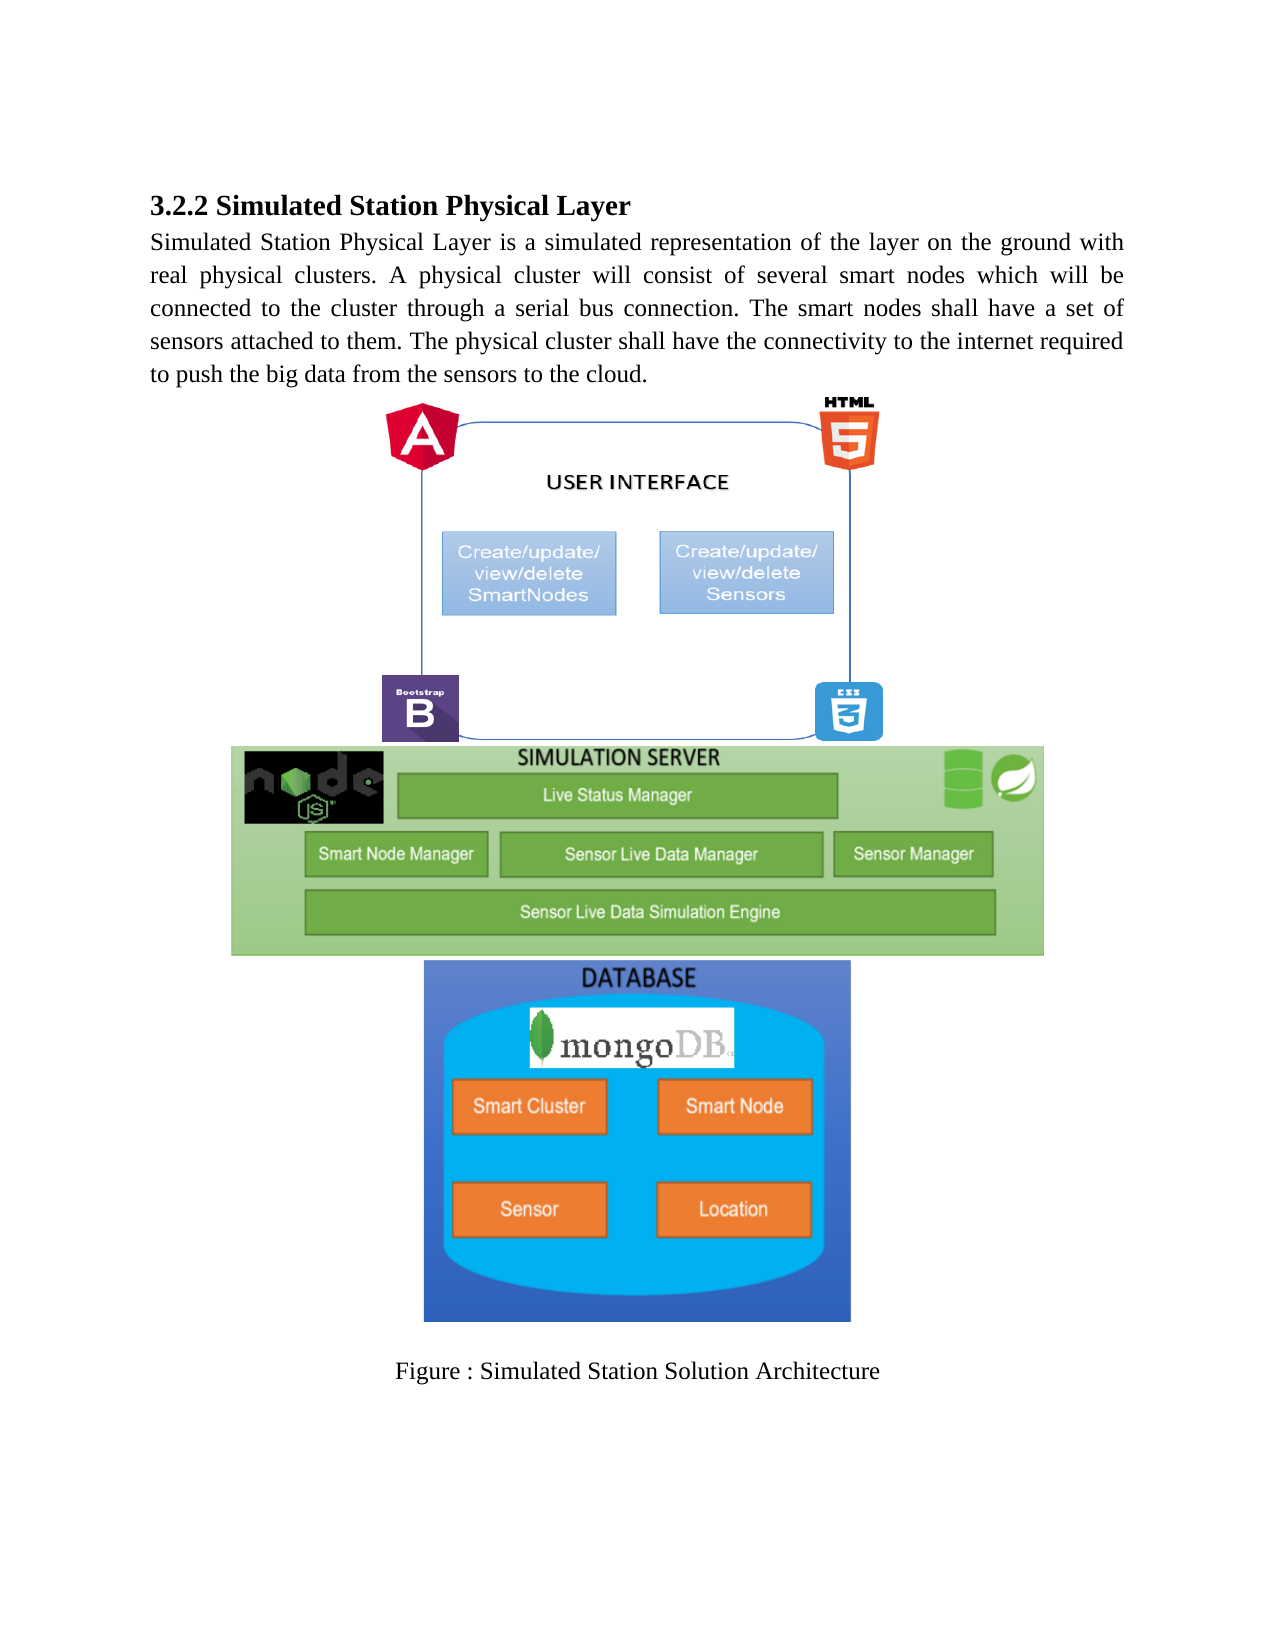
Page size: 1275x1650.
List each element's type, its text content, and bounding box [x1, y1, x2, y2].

text Simulated Station Physical Layer is a simulated representation of the layer on the ground with real physical clusters. A physical cluster will consist of several smart nodes which will be connected to the cluster through a serial bus connection. The smart nodes shall have a set of sensors attached to them. The physical cluster shall have the connectivity to the internet required to push the big data from the sensors to the cloud. [150, 227, 1125, 388]
picture [423, 960, 852, 1322]
text Figure : Simulated Station Solution Architecture [150, 1356, 1125, 1385]
picture [161, 392, 1114, 743]
picture [231, 746, 1044, 956]
subtitle 3.2.2 Simulated Station Physical Layer [150, 188, 1125, 222]
